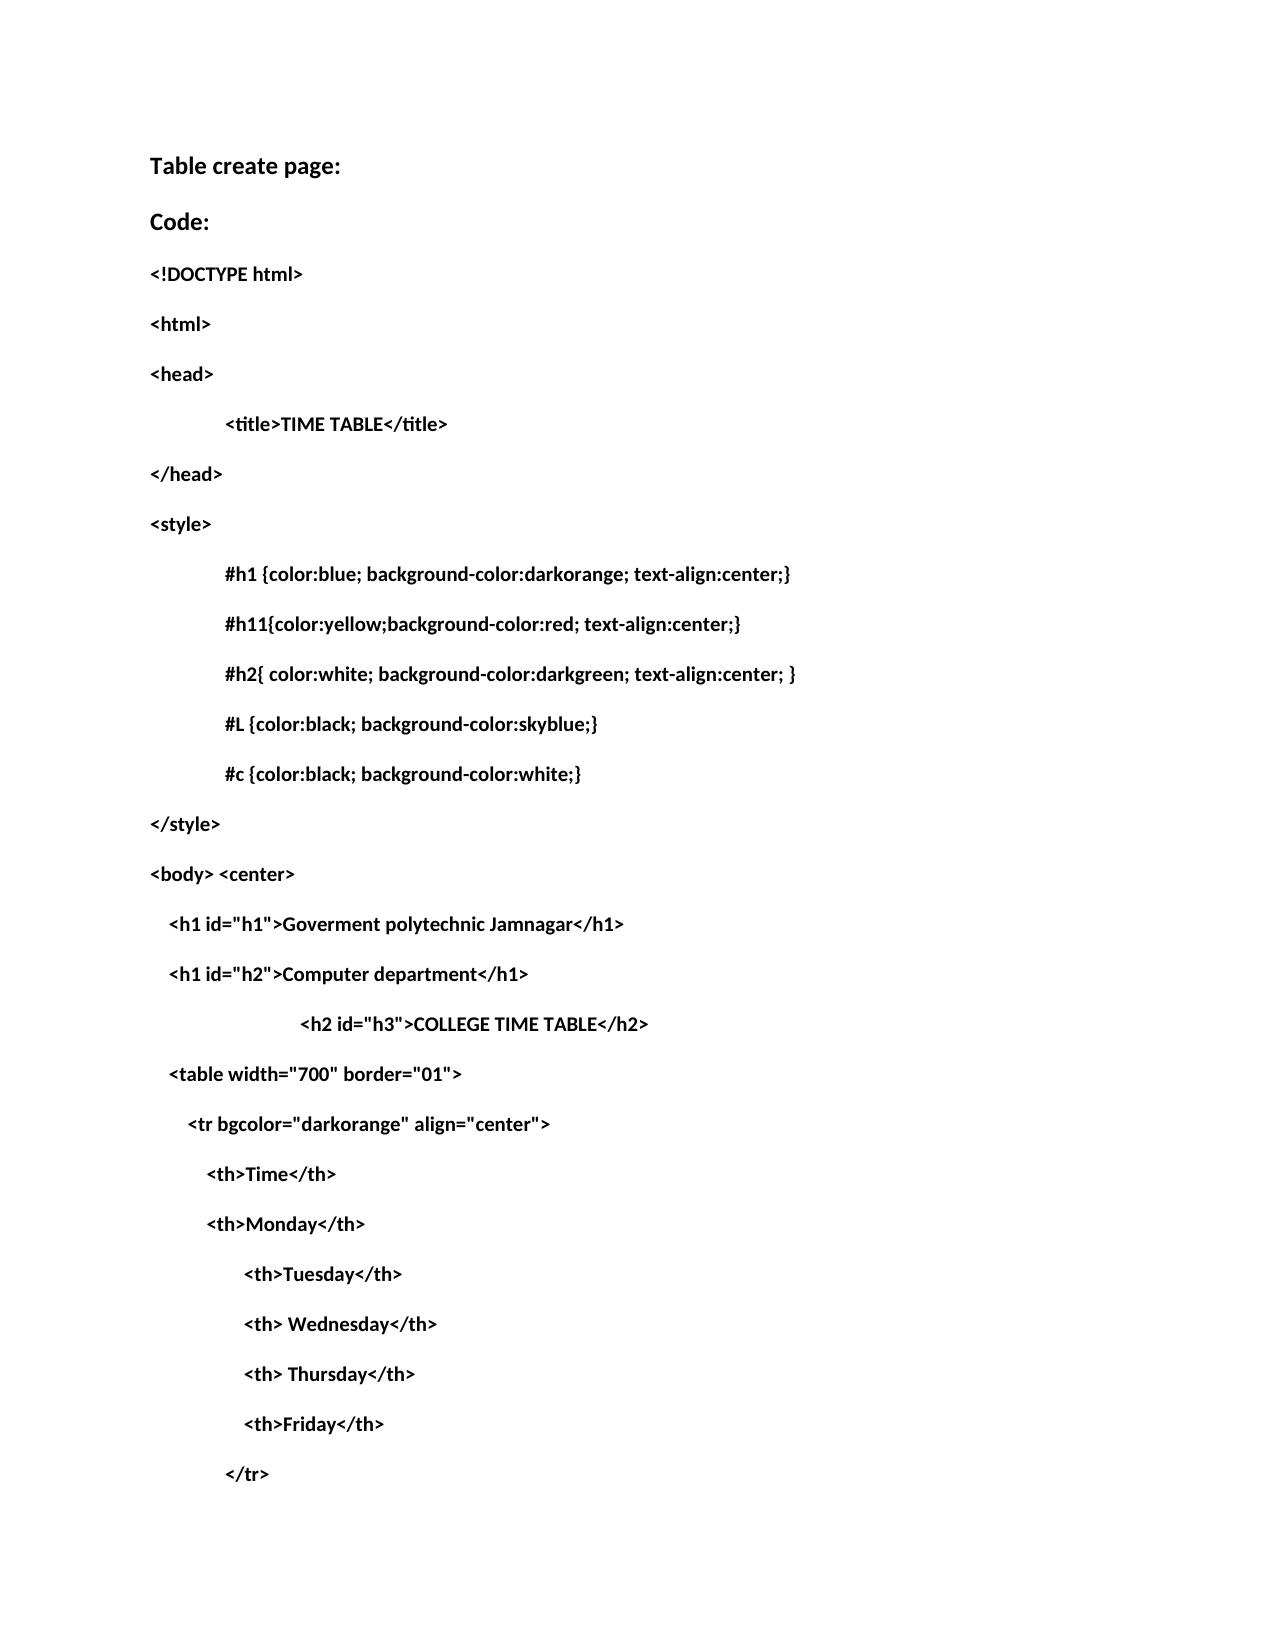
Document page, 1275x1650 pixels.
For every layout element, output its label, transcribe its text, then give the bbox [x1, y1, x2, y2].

text <h2 id="h3">COLLEGE TIME TABLE</h2> [150, 1012, 1125, 1037]
text <tr bgcolor="darkorange" align="center"> [150, 1112, 1125, 1137]
text #h2{ color:white; background-color:darkgreen; text-align:center; } [150, 662, 1125, 687]
text <th> Thursday</th> [150, 1362, 1125, 1387]
text <th> Wednesday</th> [150, 1312, 1125, 1337]
text #h1 {color:blue; background-color:darkorange; text-align:center;} [150, 562, 1125, 587]
text <th>Tuesday</th> [150, 1262, 1125, 1287]
text <th>Monday</th> [150, 1212, 1125, 1237]
text </head> [150, 462, 1125, 487]
text Table create page: [150, 150, 1125, 181]
text #c {color:black; background-color:white;} [150, 762, 1125, 787]
text <h1 id="h2">Computer department</h1> [150, 962, 1125, 987]
text <style> [150, 512, 1125, 537]
text </style> [150, 812, 1125, 837]
text <title>TIME TABLE</title> [150, 412, 1125, 437]
text #L {color:black; background-color:skyblue;} [150, 712, 1125, 737]
text <html> [150, 312, 1125, 337]
text <body> <center> [150, 862, 1125, 887]
text <th>Time</th> [150, 1162, 1125, 1187]
text <h1 id="h1">Goverment polytechnic Jamnagar</h1> [150, 912, 1125, 937]
text <th>Friday</th> [150, 1412, 1125, 1437]
text <!DOCTYPE html> [150, 262, 1125, 287]
text #h11{color:yellow;background-color:red; text-align:center;} [150, 612, 1125, 637]
text <head> [150, 362, 1125, 387]
text <table width="700" border="01"> [150, 1062, 1125, 1087]
text Code: [150, 206, 1125, 236]
text </tr> [150, 1462, 1125, 1487]
